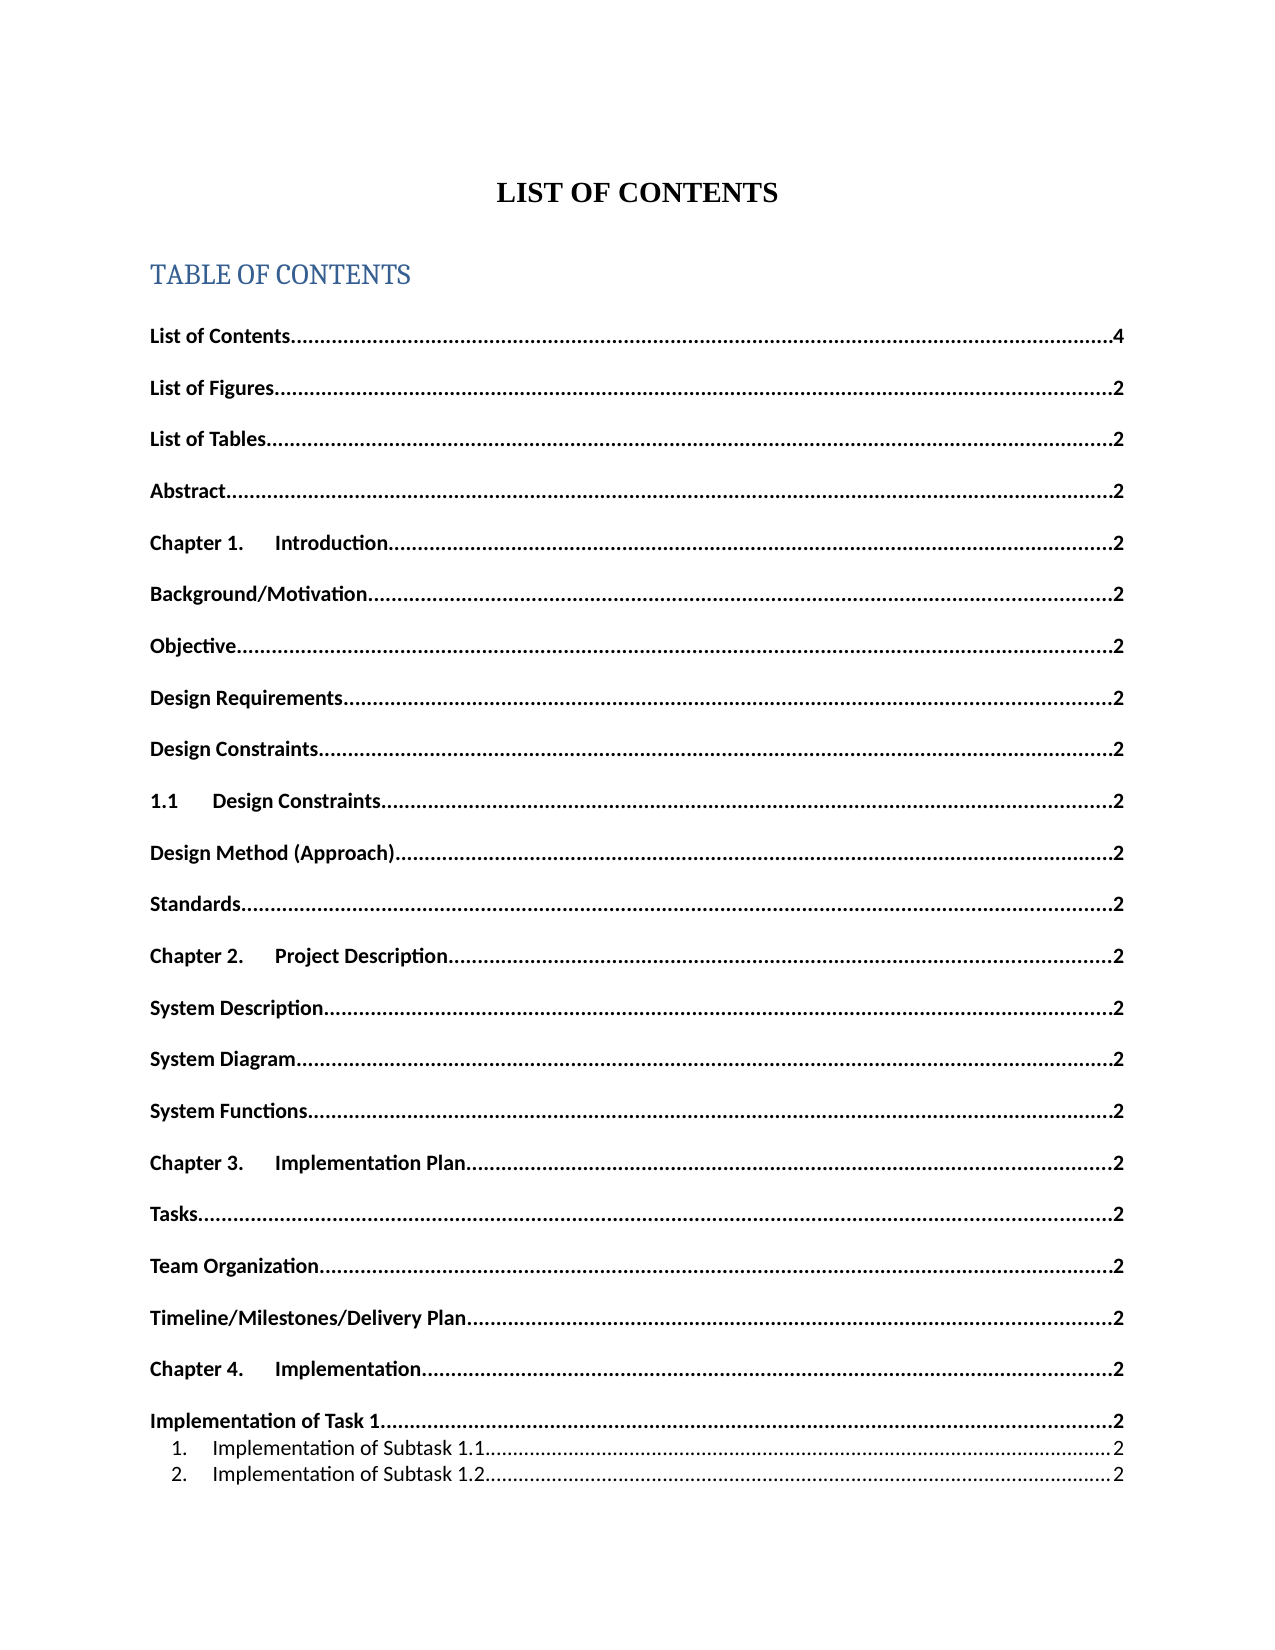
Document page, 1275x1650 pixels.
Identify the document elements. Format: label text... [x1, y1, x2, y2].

text List of Contents [150, 175, 1125, 208]
